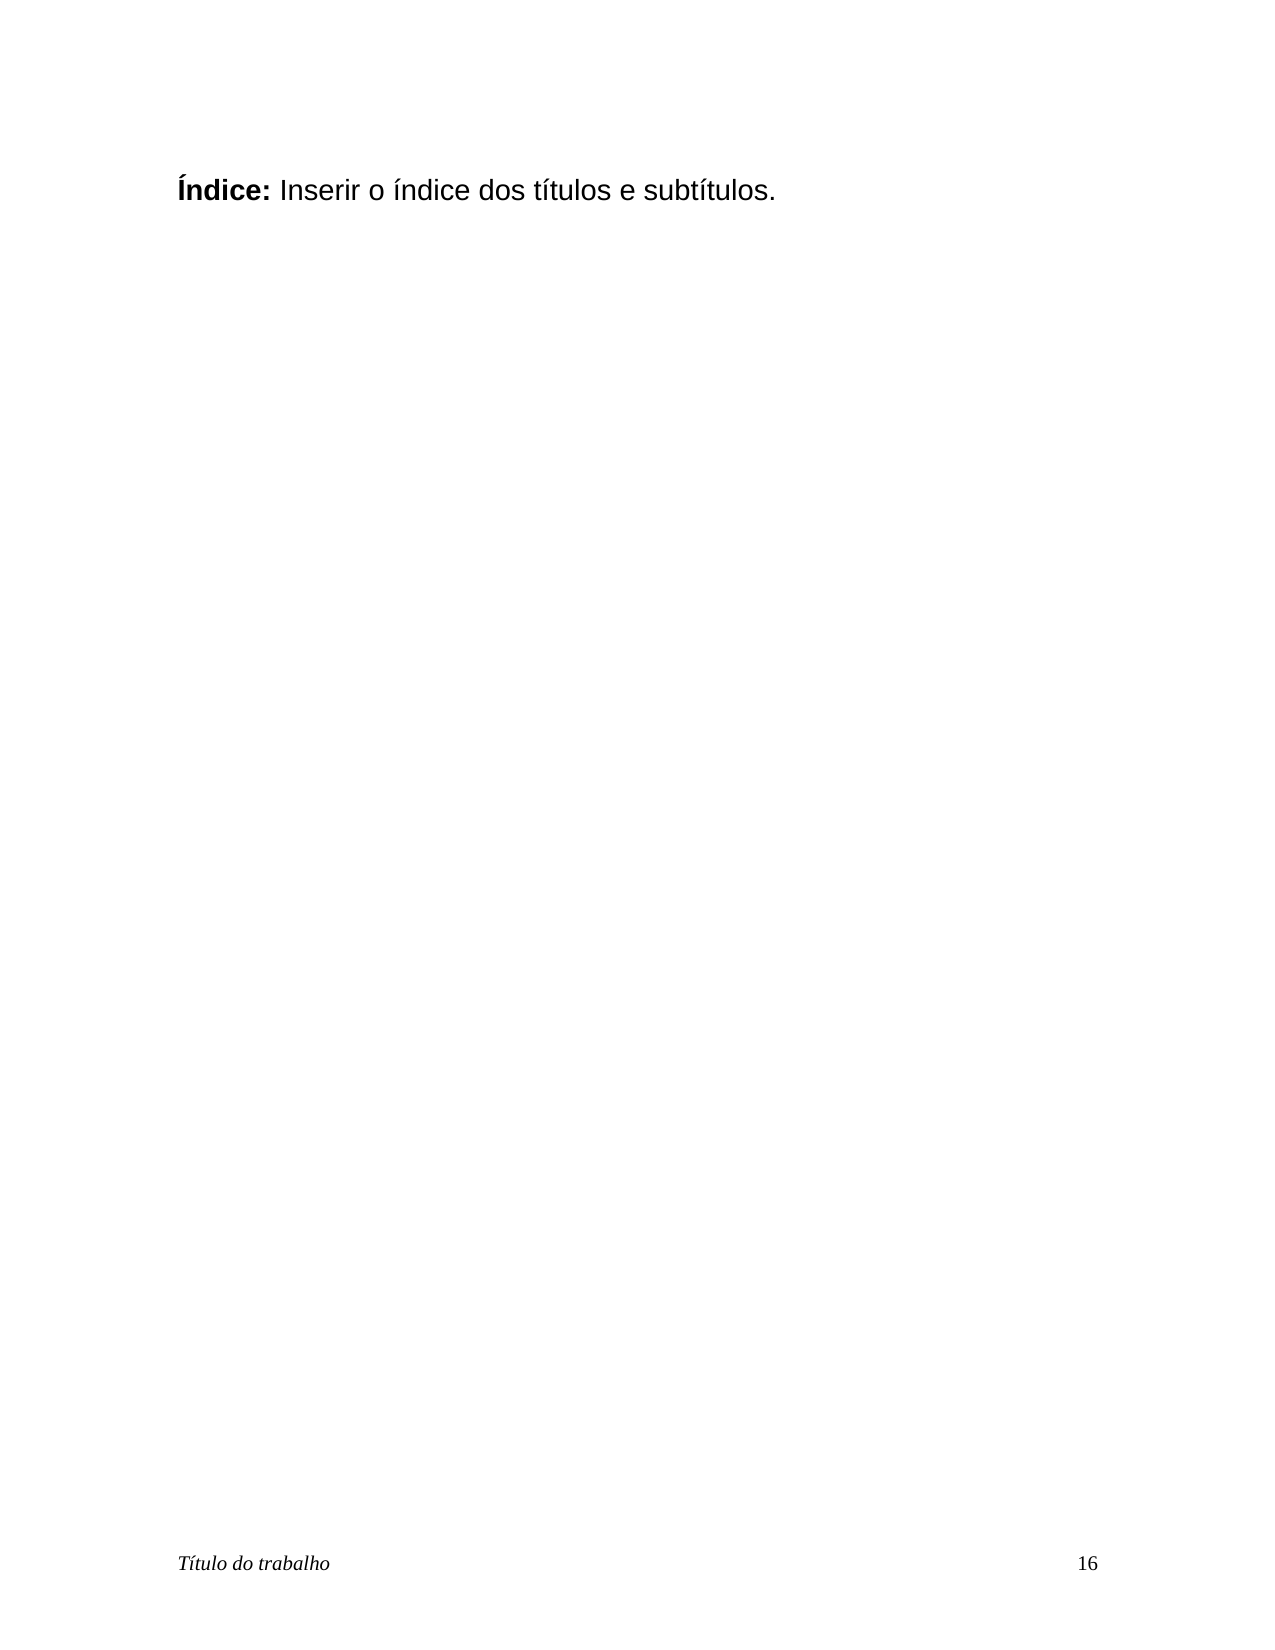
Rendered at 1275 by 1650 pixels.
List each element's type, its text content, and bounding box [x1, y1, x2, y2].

subtitle Índice: Inserir o índice dos títulos e subtítulos. [177, 173, 1098, 206]
